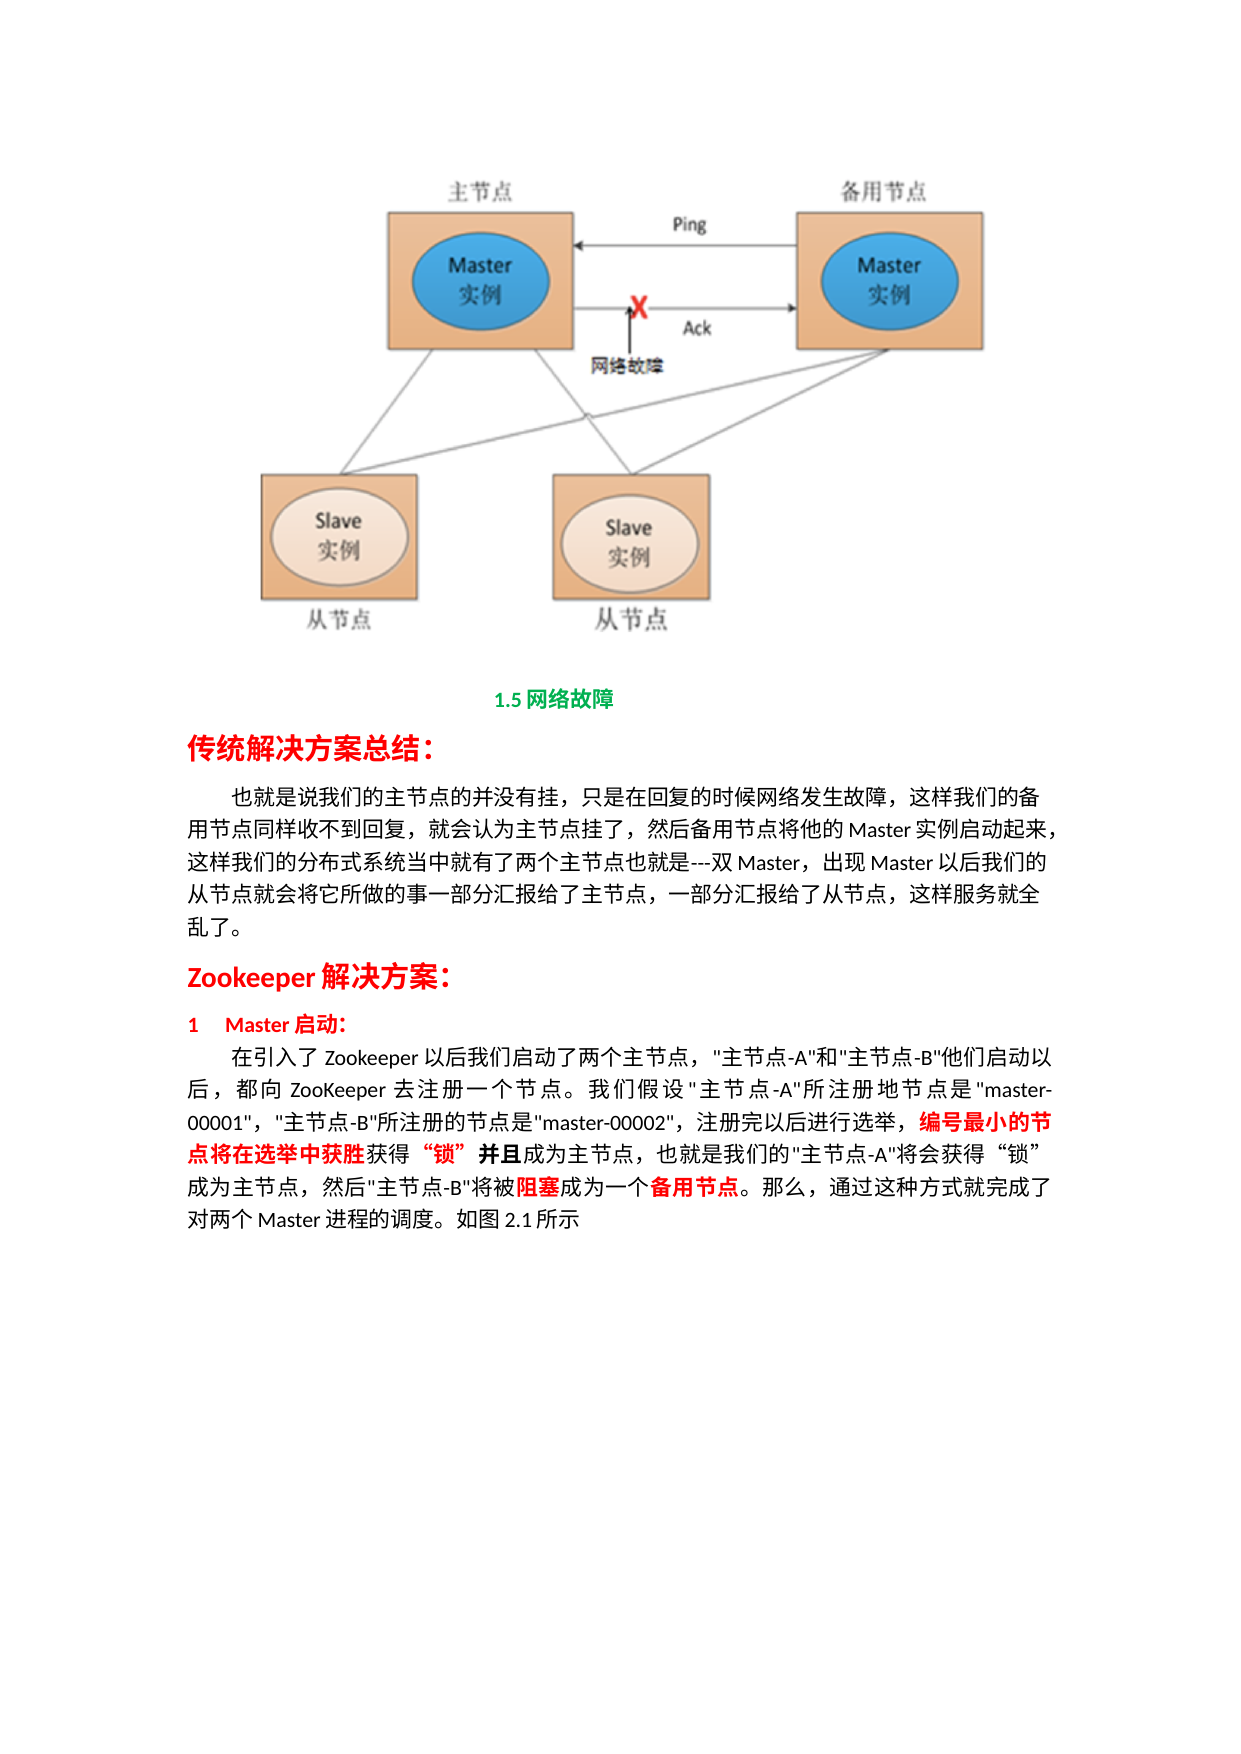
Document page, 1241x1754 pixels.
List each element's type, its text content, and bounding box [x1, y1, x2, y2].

text 也就是说我们的主节点的并没有挂，只是在回复的时候网络发生故障，这样我们的备用节点同样收不到回复，就会认为主节点挂了，然后备用节点将他的Master实例启动起来，这样我们的分布式系统当中就有了两个主节点也就是---双Master，出现Master以后我们的从节点就会将它所做的事一部分汇报给了主节点，一部分汇报给了从节点，这样服务就全乱了。 [187, 779, 1053, 942]
text 在引入了Zookeeper以后我们启动了两个主节点，"主节点-A"和"主节点-B"他们启动以后，都向ZooKeeper去注册一个节点。我们假设"主节点-A"所注册地节点是"master-00001"，"主节点-B"所注册的节点是"master-00002"，注册完以后进行选举，编号最小的节点将在选举中获胜获得“锁”并且成为主节点，也就是我们的"主节点-A"将会获得“锁”成为主节点，然后"主节点-B"将被阻塞成为一个备用节点。那么，通过这种方式就完成了对两个Master进程的调度。如图2.1所示 [187, 1039, 1053, 1234]
text Zookeeper解决方案： [187, 942, 1053, 1007]
picture [217, 168, 1021, 643]
list Master启动： [187, 1007, 1053, 1039]
text 传统解决方案总结： [187, 714, 1053, 779]
text 1.5网络故障 [187, 682, 1053, 714]
